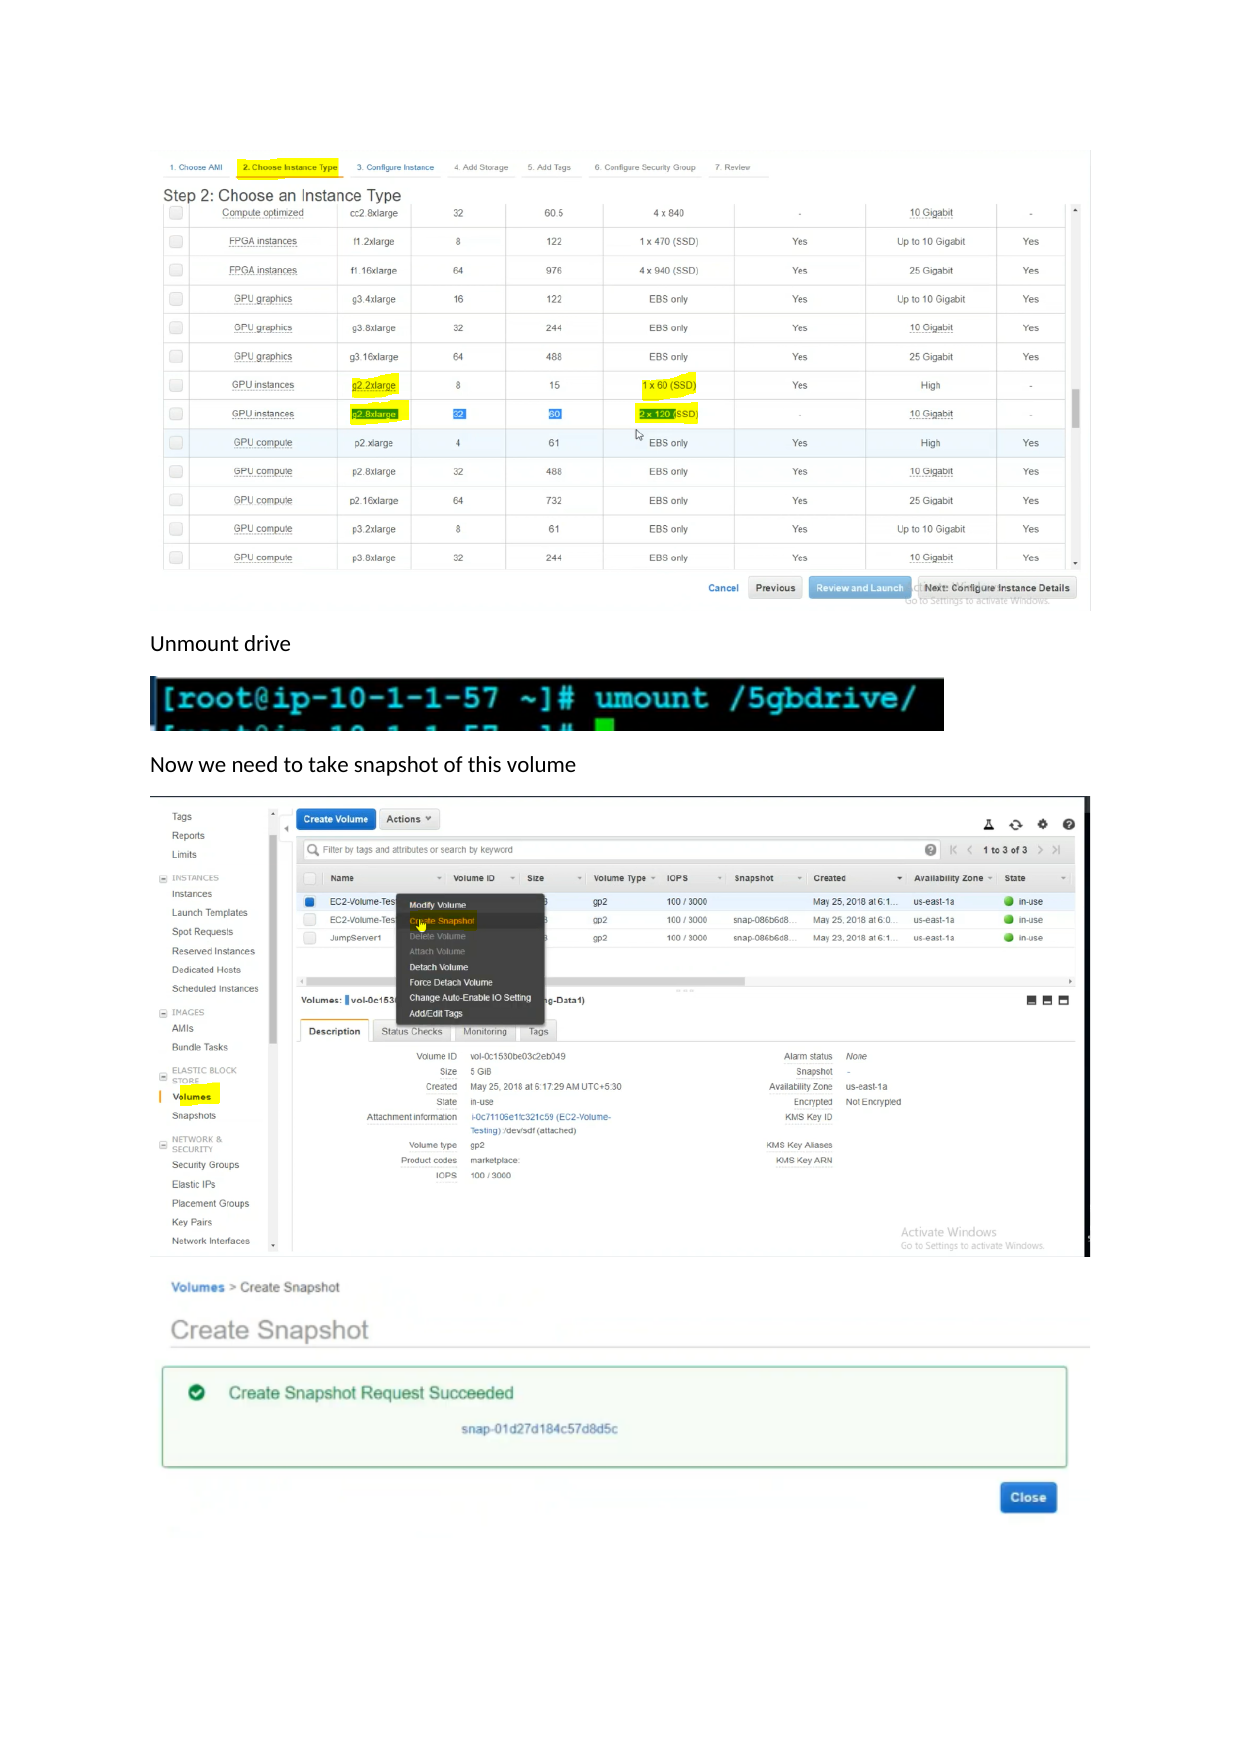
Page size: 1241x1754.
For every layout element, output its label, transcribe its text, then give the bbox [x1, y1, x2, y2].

text Now we need to take snapshot of this volume [150, 750, 1090, 778]
picture [150, 150, 1091, 611]
picture [150, 1275, 1091, 1538]
picture [150, 796, 1091, 1257]
text Unmount drive [150, 629, 1090, 657]
picture [150, 676, 944, 731]
